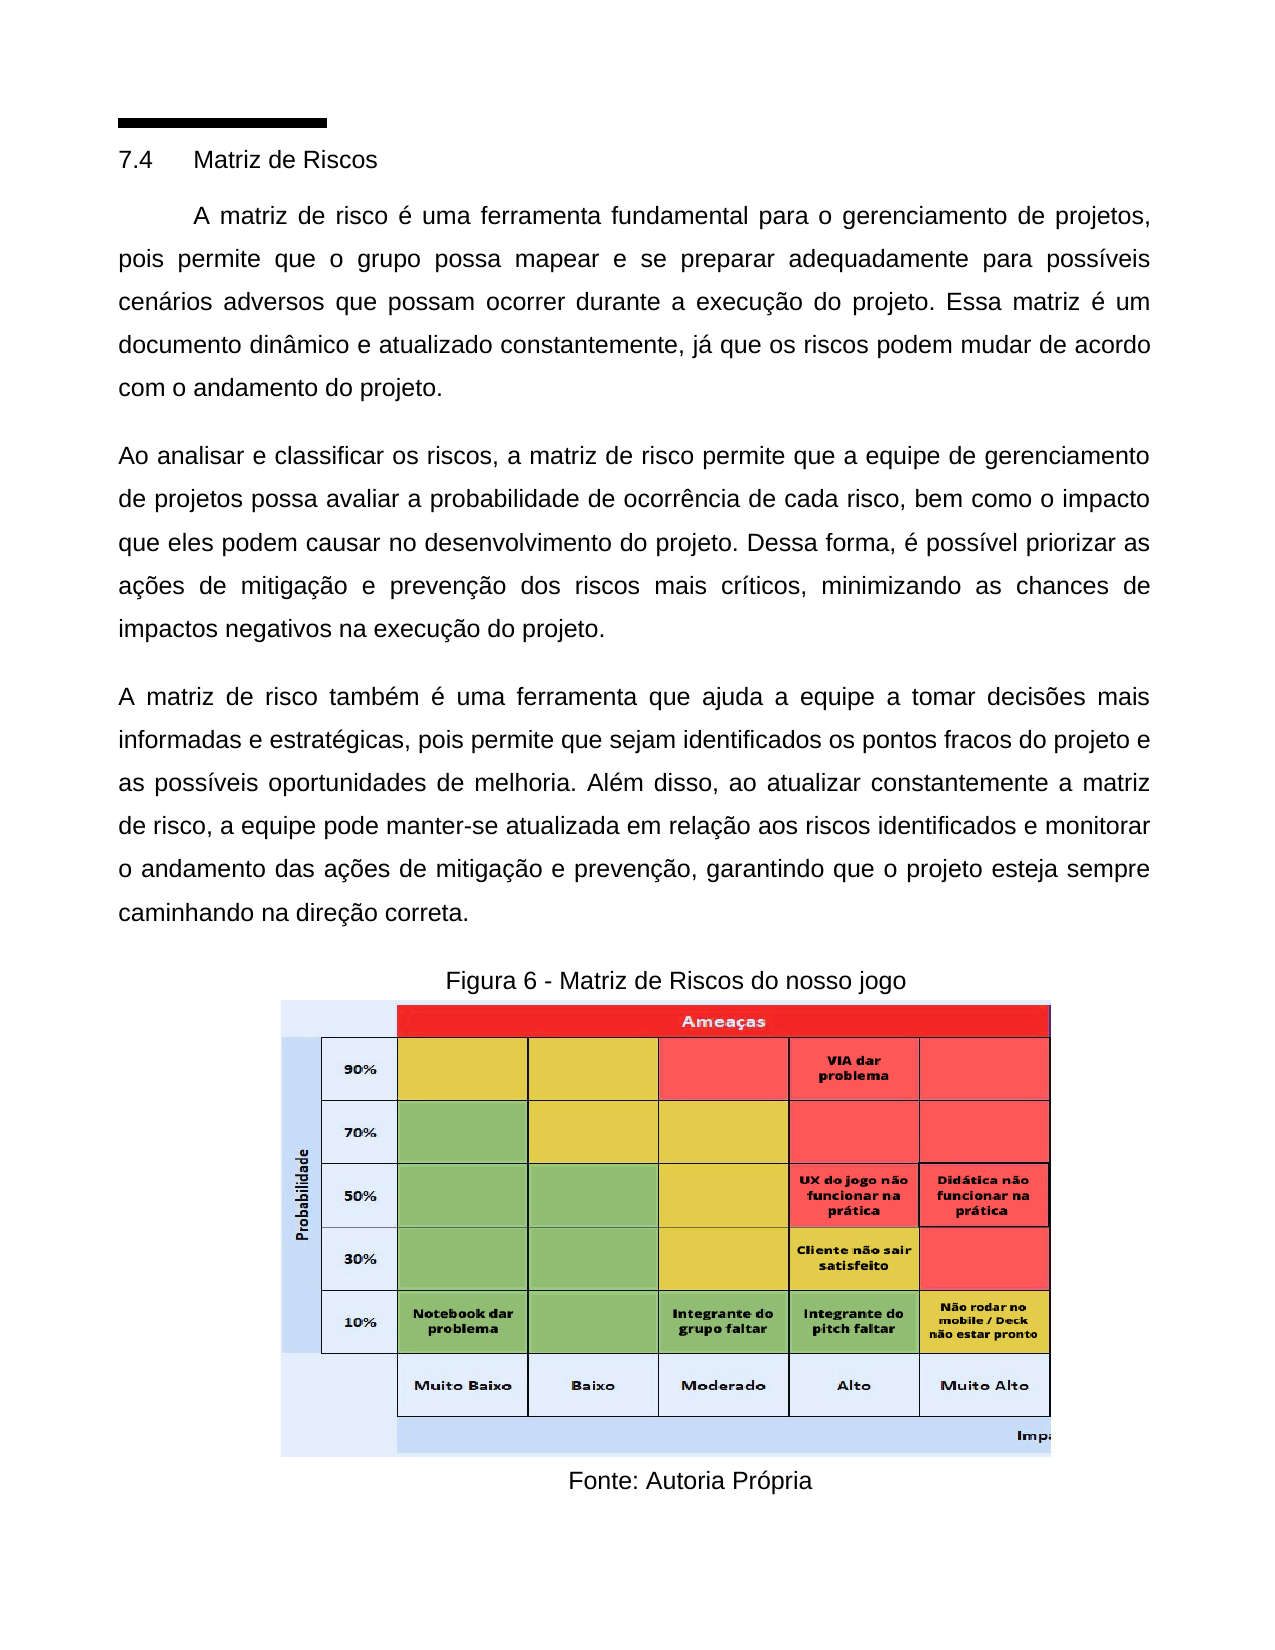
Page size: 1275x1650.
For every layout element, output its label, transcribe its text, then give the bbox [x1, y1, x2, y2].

text A matriz de risco também é uma ferramenta que ajuda a equipe a tomar decisões mais informadas e estratégicas, pois permite que sejam identificados os pontos fracos do projeto e as possíveis oportunidades de melhoria. Além disso, ao atualizar constantemente a matriz de risco, a equipe pode manter-se atualizada em relação aos riscos identificados e monitorar o andamento das ações de mitigação e prevenção, garantindo que o projeto esteja sempre caminhando na direção correta. [118, 682, 1152, 926]
text A matriz de risco é uma ferramenta fundamental para o gerenciamento de projetos, pois permite que o grupo possa mapear e se preparar adequadamente para possíveis cenários adversos que possam ocorrer durante a execução do projeto. Essa matriz é um documento dinâmico e atualizado constantemente, já que os riscos podem mudar de acordo com o andamento do projeto. [118, 201, 1152, 402]
text Figura 6 - Matriz de Riscos do nosso jogo [118, 966, 1152, 994]
text Fonte: Autoria Própria [493, 1466, 1152, 1495]
text Ao analisar e classificar os riscos, a matriz de risco permite que a equipe de gerenciamento de projetos possa avaliar a probabilidade de ocorrência de cada risco, bem como o impacto que eles podem causar no desenvolvimento do projeto. Dessa forma, é possível priorizar as ações de mitigação e prevenção dos riscos mais críticos, minimizando as chances de impactos negativos na execução do projeto. [118, 441, 1152, 642]
picture [280, 1000, 1051, 1457]
list Matriz de Riscos [118, 145, 1152, 174]
